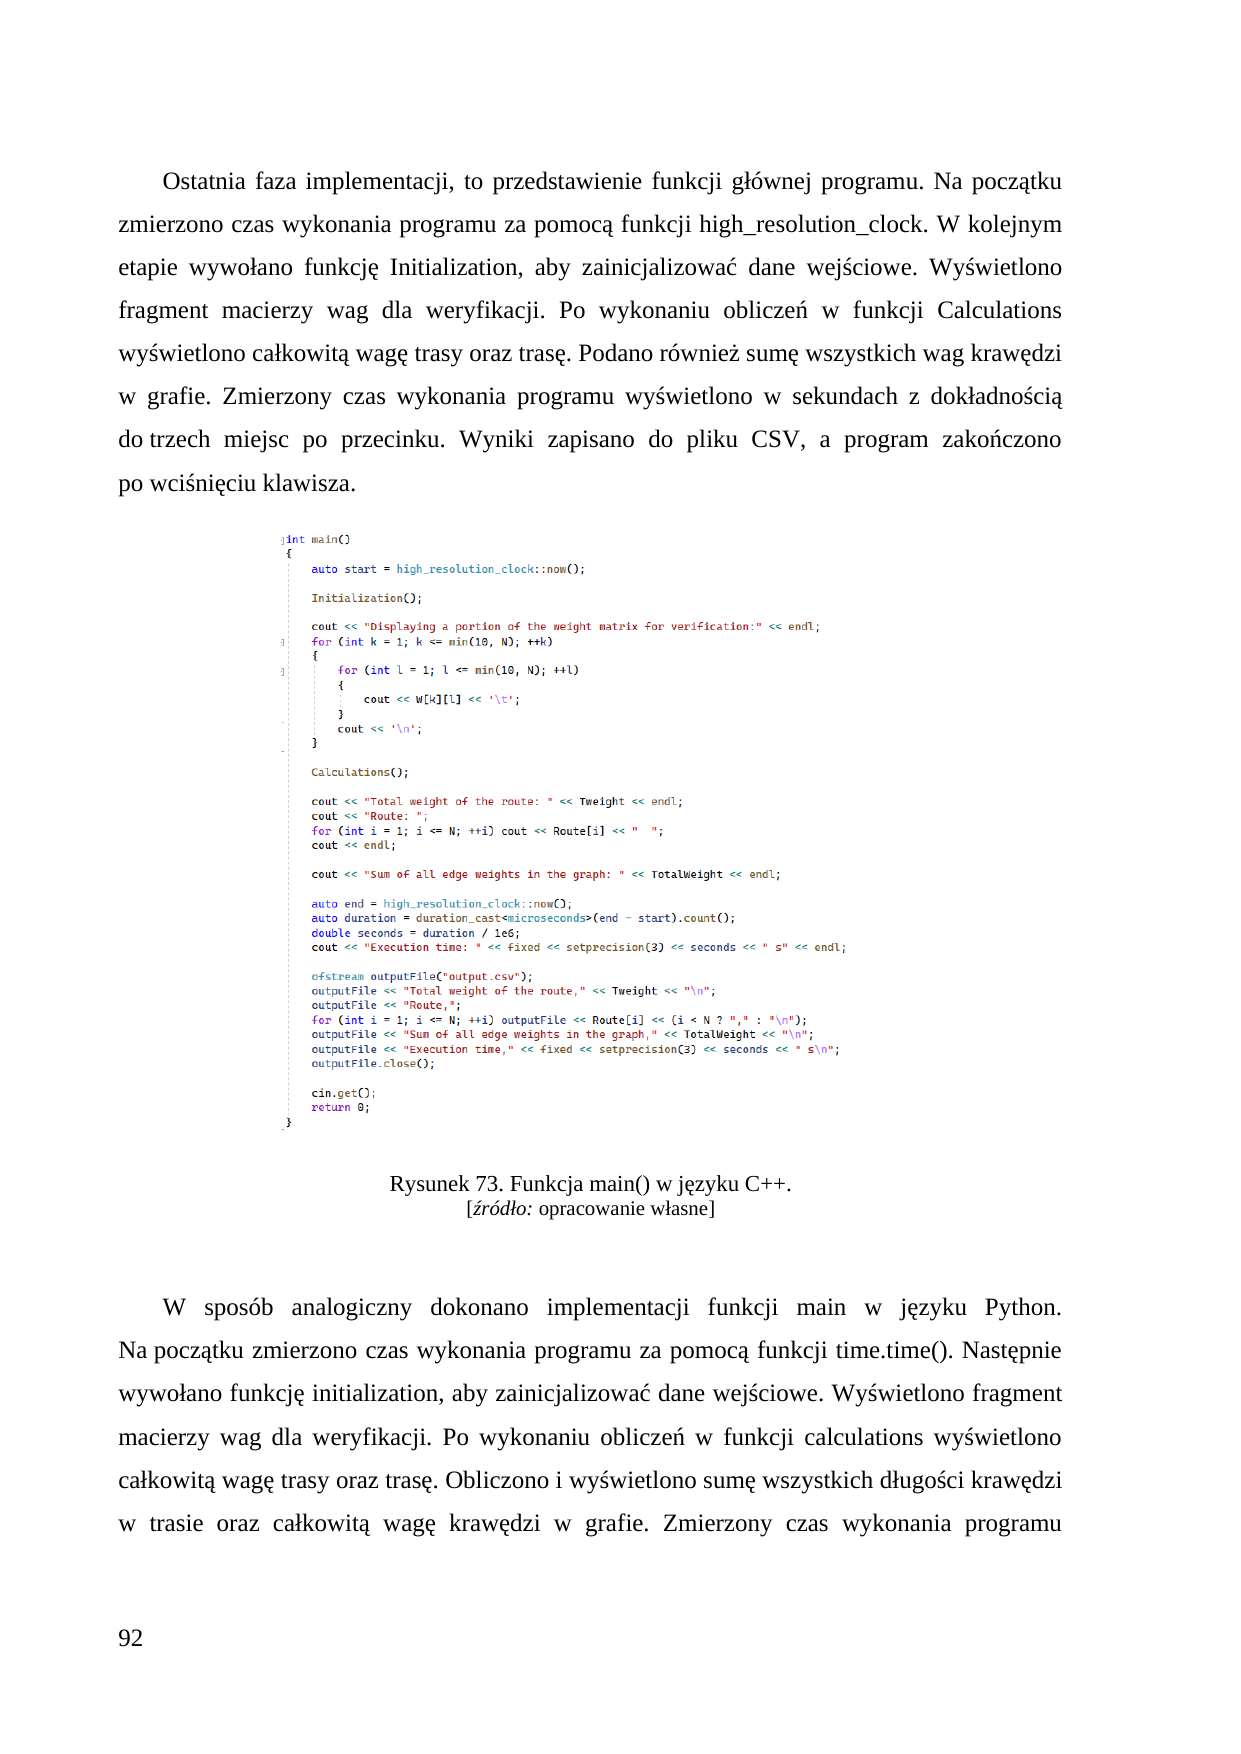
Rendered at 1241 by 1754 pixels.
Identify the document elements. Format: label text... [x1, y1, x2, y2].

text [źródło: opracowanie własne] [118, 1196, 1063, 1220]
text Rysunek 73. Funkcja main() w języku C++. [118, 1170, 1063, 1196]
picture [281, 527, 901, 1139]
text Ostatnia faza implementacji, to przedstawienie funkcji głównej programu. Na początku zmierzono czas wykonania programu za pomocą funkcji high_resolution_clock. W kolejnym etapie wywołano funkcję Initialization, aby zainicjalizować dane wejściowe. Wyświetlono fragment macierzy wag dla weryfikacji. Po wykonaniu obliczeń w funkcji Calculations wyświetlono całkowitą wagę trasy oraz trasę. Podano również sumę wszystkich wag krawędzi w grafie. Zmierzony czas wykonania programu wyświetlono w sekundach z dokładnością do trzech miejsc po przecinku. Wyniki zapisano do pliku CSV, a program zakończono po wciśnięciu klawisza. [118, 166, 1063, 496]
